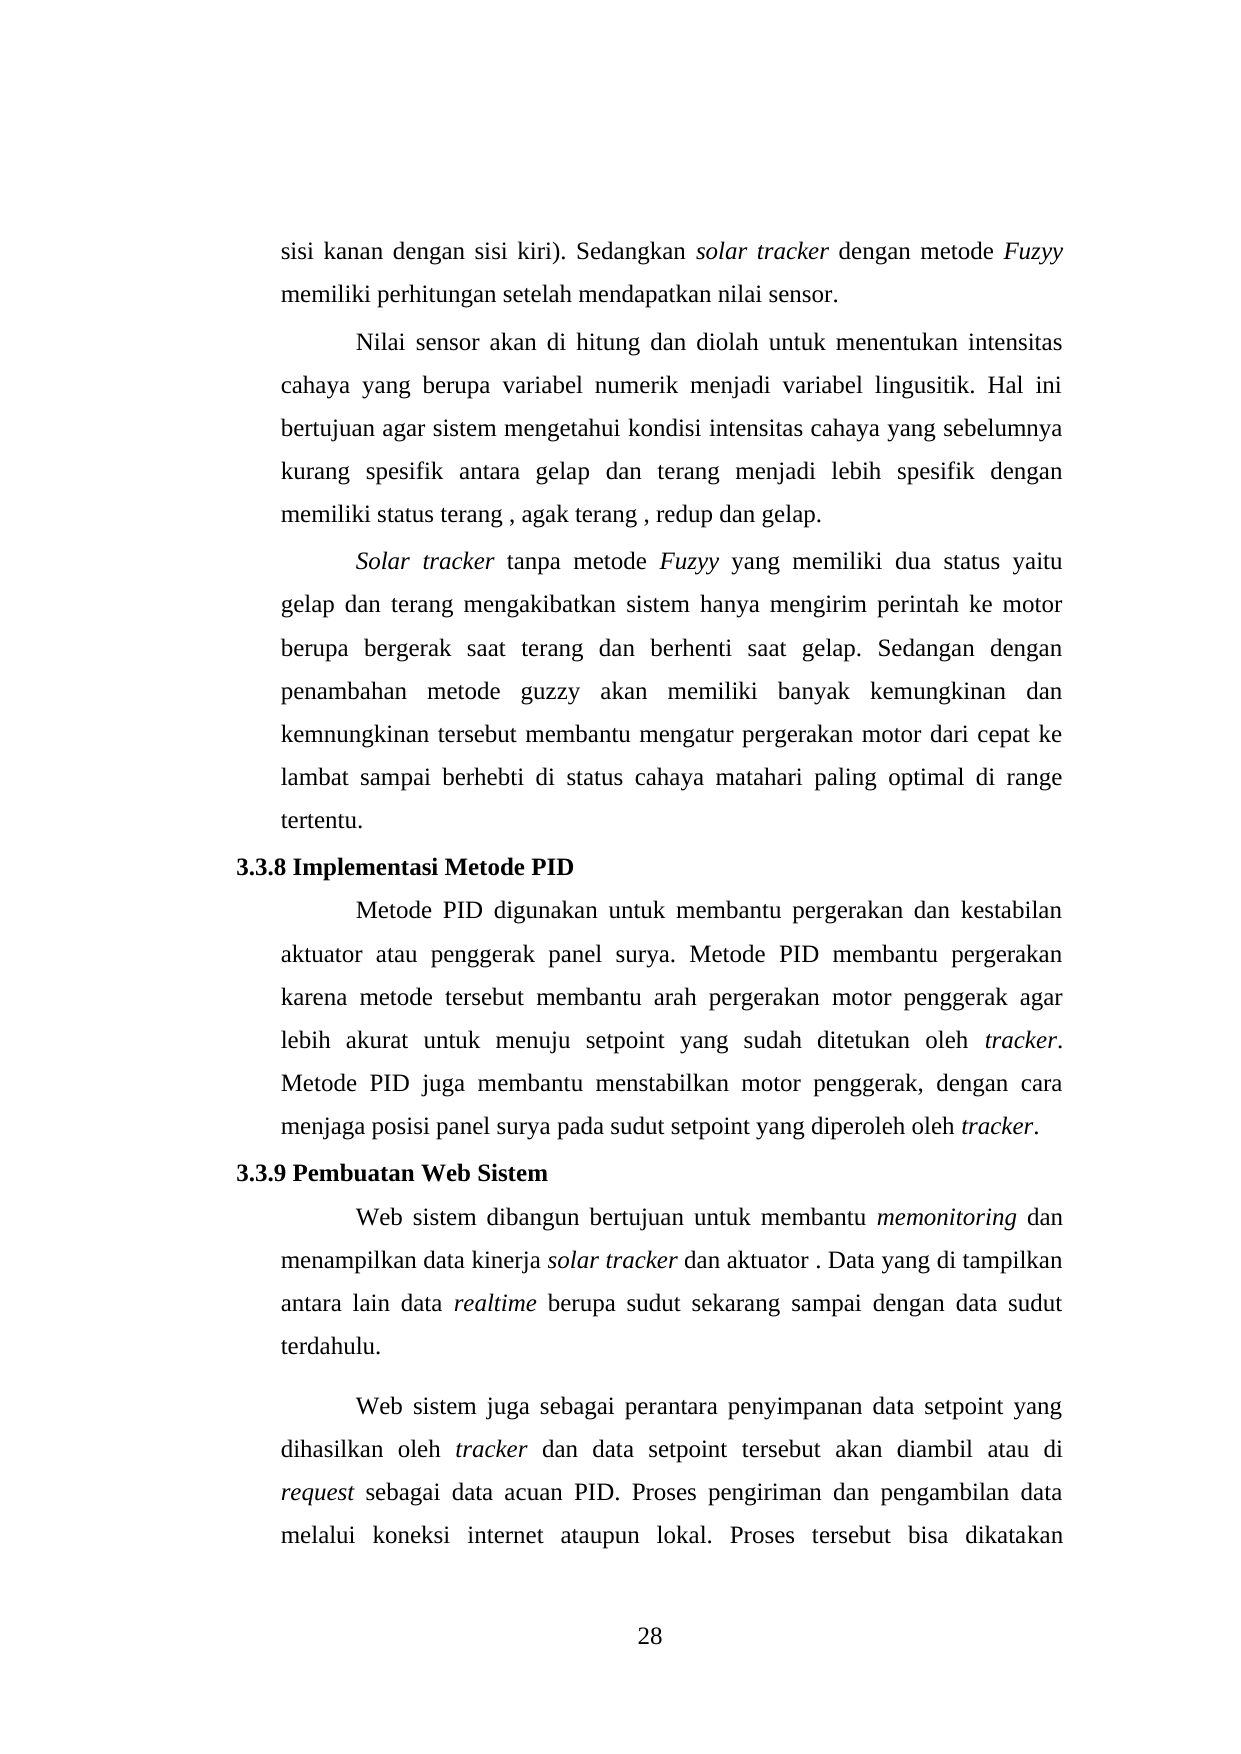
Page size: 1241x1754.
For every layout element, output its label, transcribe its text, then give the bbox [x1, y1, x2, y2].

text Web sistem dibangun bertujuan untuk membantu memonitoring dan menampilkan data kinerja solar tracker dan aktuator . Data yang di tampilkan antara lain data realtime berupa sudut sekarang sampai dengan data sudut terdahulu. [281, 1202, 1063, 1360]
subtitle Pembuatan Web Sistem [236, 1158, 1063, 1187]
text Nilai sensor akan di hitung dan diolah untuk menentukan intensitas cahaya yang berupa variabel numerik menjadi variabel lingusitik. Hal ini bertujuan agar sistem mengetahui kondisi intensitas cahaya yang sebelumnya kurang spesifik antara gelap dan terang menjadi lebih spesifik dengan memiliki status terang , agak terang , redup dan gelap. [281, 327, 1063, 528]
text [281, 1391, 1063, 1549]
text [281, 236, 1063, 308]
subtitle Implementasi Metode PID [236, 852, 1063, 881]
text Solar tracker tanpa metode Fuzyy yang memiliki dua status yaitu gelap dan terang mengakibatkan sistem hanya mengirim perintah ke motor berupa bergerak saat terang dan berhenti saat gelap. Sedangan dengan penambahan metode guzzy akan memiliki banyak kemungkinan dan kemnungkinan tersebut membantu mengatur pergerakan motor dari cepat ke lambat sampai berhebti di status cahaya matahari paling optimal di range tertentu. [281, 546, 1063, 834]
text Metode PID digunakan untuk membantu pergerakan dan kestabilan aktuator atau penggerak panel surya. Metode PID membantu pergerakan karena metode tersebut membantu arah pergerakan motor penggerak agar lebih akurat untuk menuju setpoint yang sudah ditetukan oleh tracker. Metode PID juga membantu menstabilkan motor penggerak, dengan cara menjaga posisi panel surya pada sudut setpoint yang diperoleh oleh tracker. [281, 896, 1063, 1140]
